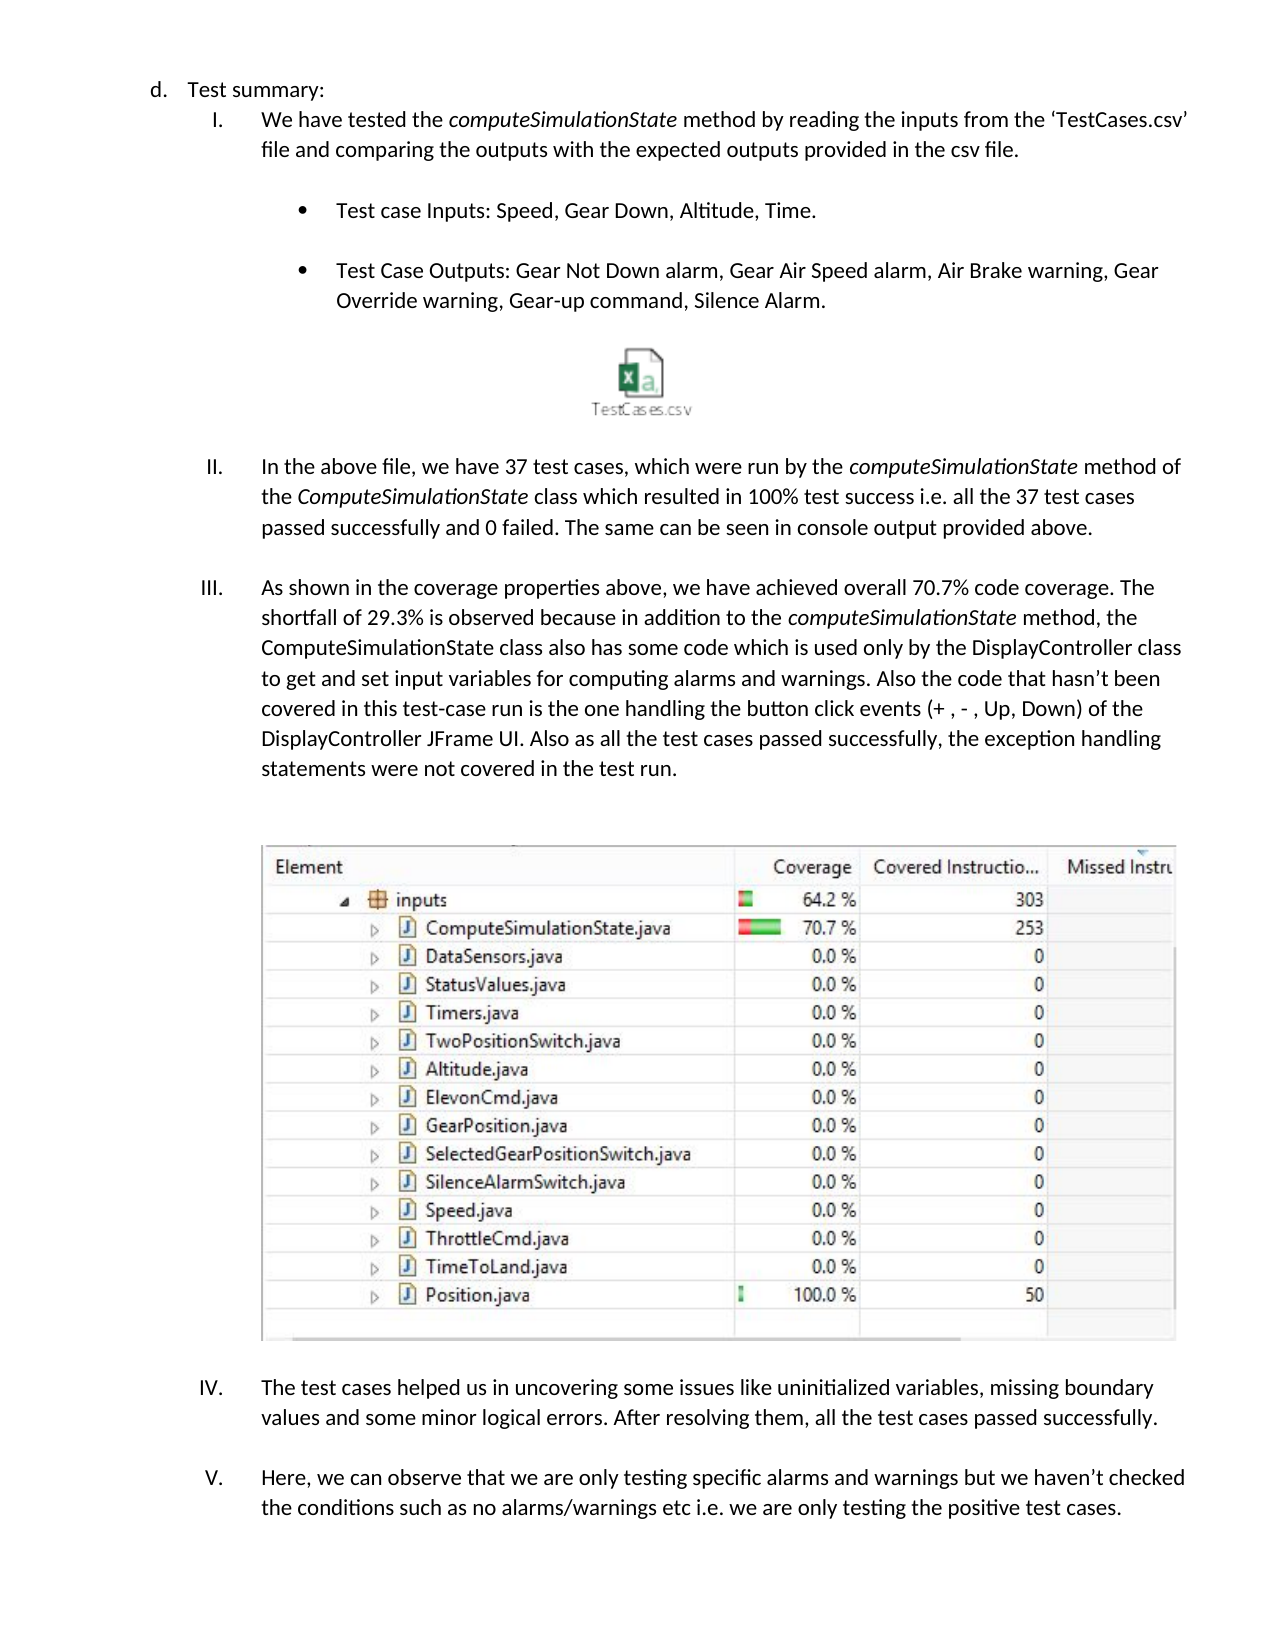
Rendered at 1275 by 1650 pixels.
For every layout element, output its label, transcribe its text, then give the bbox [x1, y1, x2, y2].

list Test Case Outputs: Gear Not Down alarm, Gear Air Speed alarm, Air Brake warning, Gear Override warning, Gear-up command, Silence Alarm. [298, 256, 1200, 314]
picture [261, 845, 1177, 1341]
list Test case Inputs: Speed, Gear Down, Altitude, Time. [298, 196, 1200, 224]
list Test summary: [150, 75, 1200, 103]
list The test cases helped us in uncovering some issues like uninitialized variables, missing boundary values and some minor logical errors. After resolving them, all the test cases passed successfully. [223, 1373, 1200, 1431]
list Here, we can observe that we are only testing specific alarms and warnings but we haven’t checked the conditions such as no alarms/warnings etc i.e. we are only testing the positive test cases. [223, 1463, 1200, 1521]
list In the above file, we have 37 test cases, which were run by the computeSimulationState method of the ComputeSimulationState class which resulted in 100% test success i.e. all the 37 test cases passed successfully and 0 failed. The same can be seen in console output provided above. [223, 452, 1200, 541]
list As shown in the coverage properties above, we have achieved overall 70.7% code coverage. The shortfall of 29.3% is observed because in addition to the computeSimulationState method, the ComputeSimulationState class also has some code which is used only by the DisplayController class to get and set input variables for computing alarms and warnings. Also the code that hasn’t been covered in this test-case run is the one handling the button click events (+ , - , Up, Down) of the DisplayController JFrame UI. Also as all the test cases passed successfully, the exception handling statements were not covered in the test run. [223, 573, 1200, 782]
list We have tested the computeSimulationState method by reading the inputs from the ‘TestCases.csv’ file and comparing the outputs with the expected outputs provided in the csv file. [223, 105, 1200, 163]
